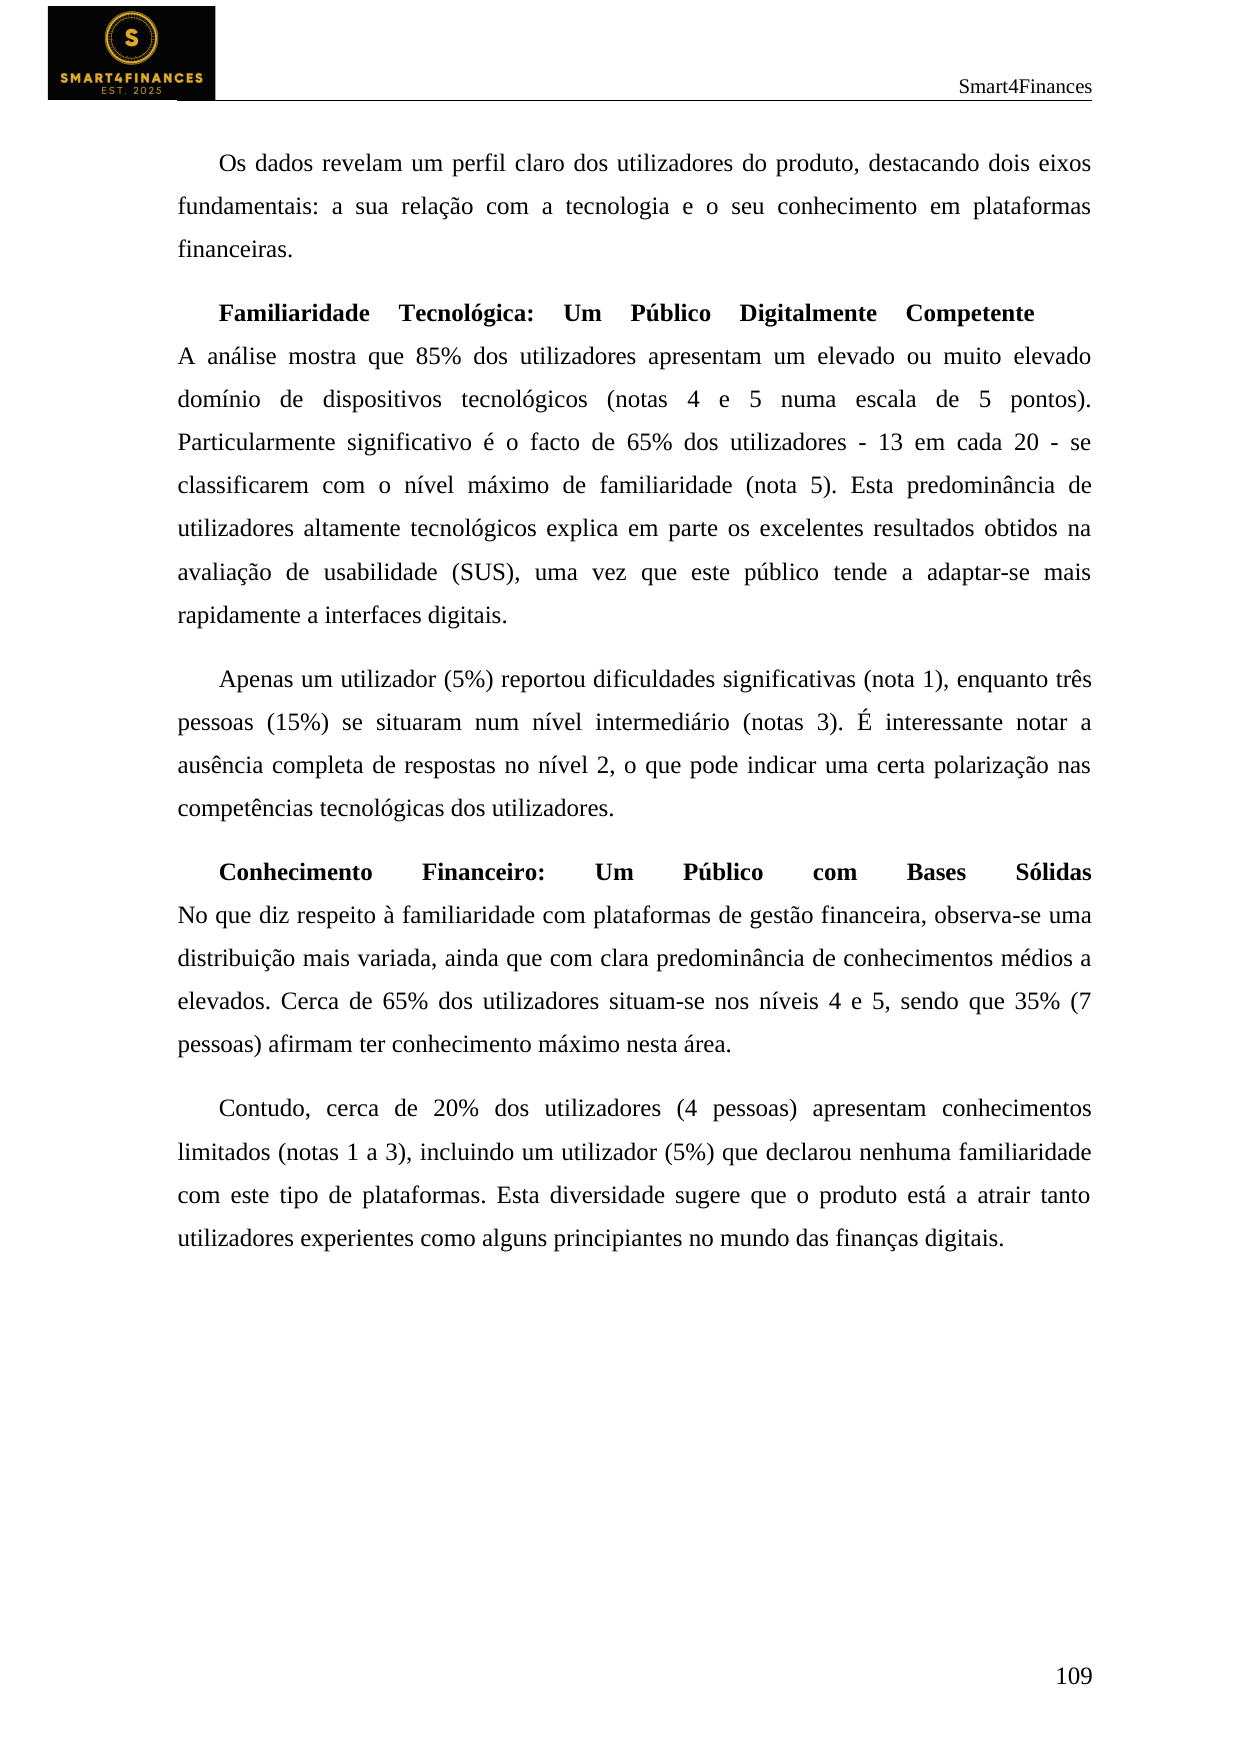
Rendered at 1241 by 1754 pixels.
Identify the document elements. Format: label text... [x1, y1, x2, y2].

text Conhecimento Financeiro: Um Público com Bases Sólidas No que diz respeito à familiaridade com plataformas de gestão financeira, observa-se uma distribuição mais variada, ainda que com clara predominância de conhecimentos médios a elevados. Cerca de 65% dos utilizadores situam-se nos níveis 4 e 5, sendo que 35% (7 pessoas) afirmam ter conhecimento máximo nesta área. [177, 857, 1092, 1058]
text Os dados revelam um perfil claro dos utilizadores do produto, destacando dois eixos fundamentais: a sua relação com a tecnologia e o seu conhecimento em plataformas financeiras. [177, 148, 1092, 263]
text Contudo, cerca de 20% dos utilizadores (4 pessoas) apresentam conhecimentos limitados (notas 1 a 3), incluindo um utilizador (5%) que declarou nenhuma familiaridade com este tipo de plataformas. Esta diversidade sugere que o produto está a atrair tanto utilizadores experientes como alguns principiantes no mundo das finanças digitais. [177, 1093, 1092, 1252]
text Familiaridade Tecnológica: Um Público Digitalmente Competente A análise mostra que 85% dos utilizadores apresentam um elevado ou muito elevado domínio de dispositivos tecnológicos (notas 4 e 5 numa escala de 5 pontos). Particularmente significativo é o facto de 65% dos utilizadores - 13 em cada 20 - se classificarem com o nível máximo de familiaridade (nota 5). Esta predominância de utilizadores altamente tecnológicos explica em parte os excelentes resultados obtidos na avaliação de usabilidade (SUS), uma vez que este público tende a adaptar-se mais rapidamente a interfaces digitais. [177, 298, 1092, 628]
picture [47, 6, 216, 100]
text Apenas um utilizador (5%) reportou dificuldades significativas (nota 1), enquanto três pessoas (15%) se situaram num nível intermediário (notas 3). É interessante notar a ausência completa de respostas no nível 2, o que pode indicar uma certa polarização nas competências tecnológicas dos utilizadores. [177, 664, 1092, 822]
